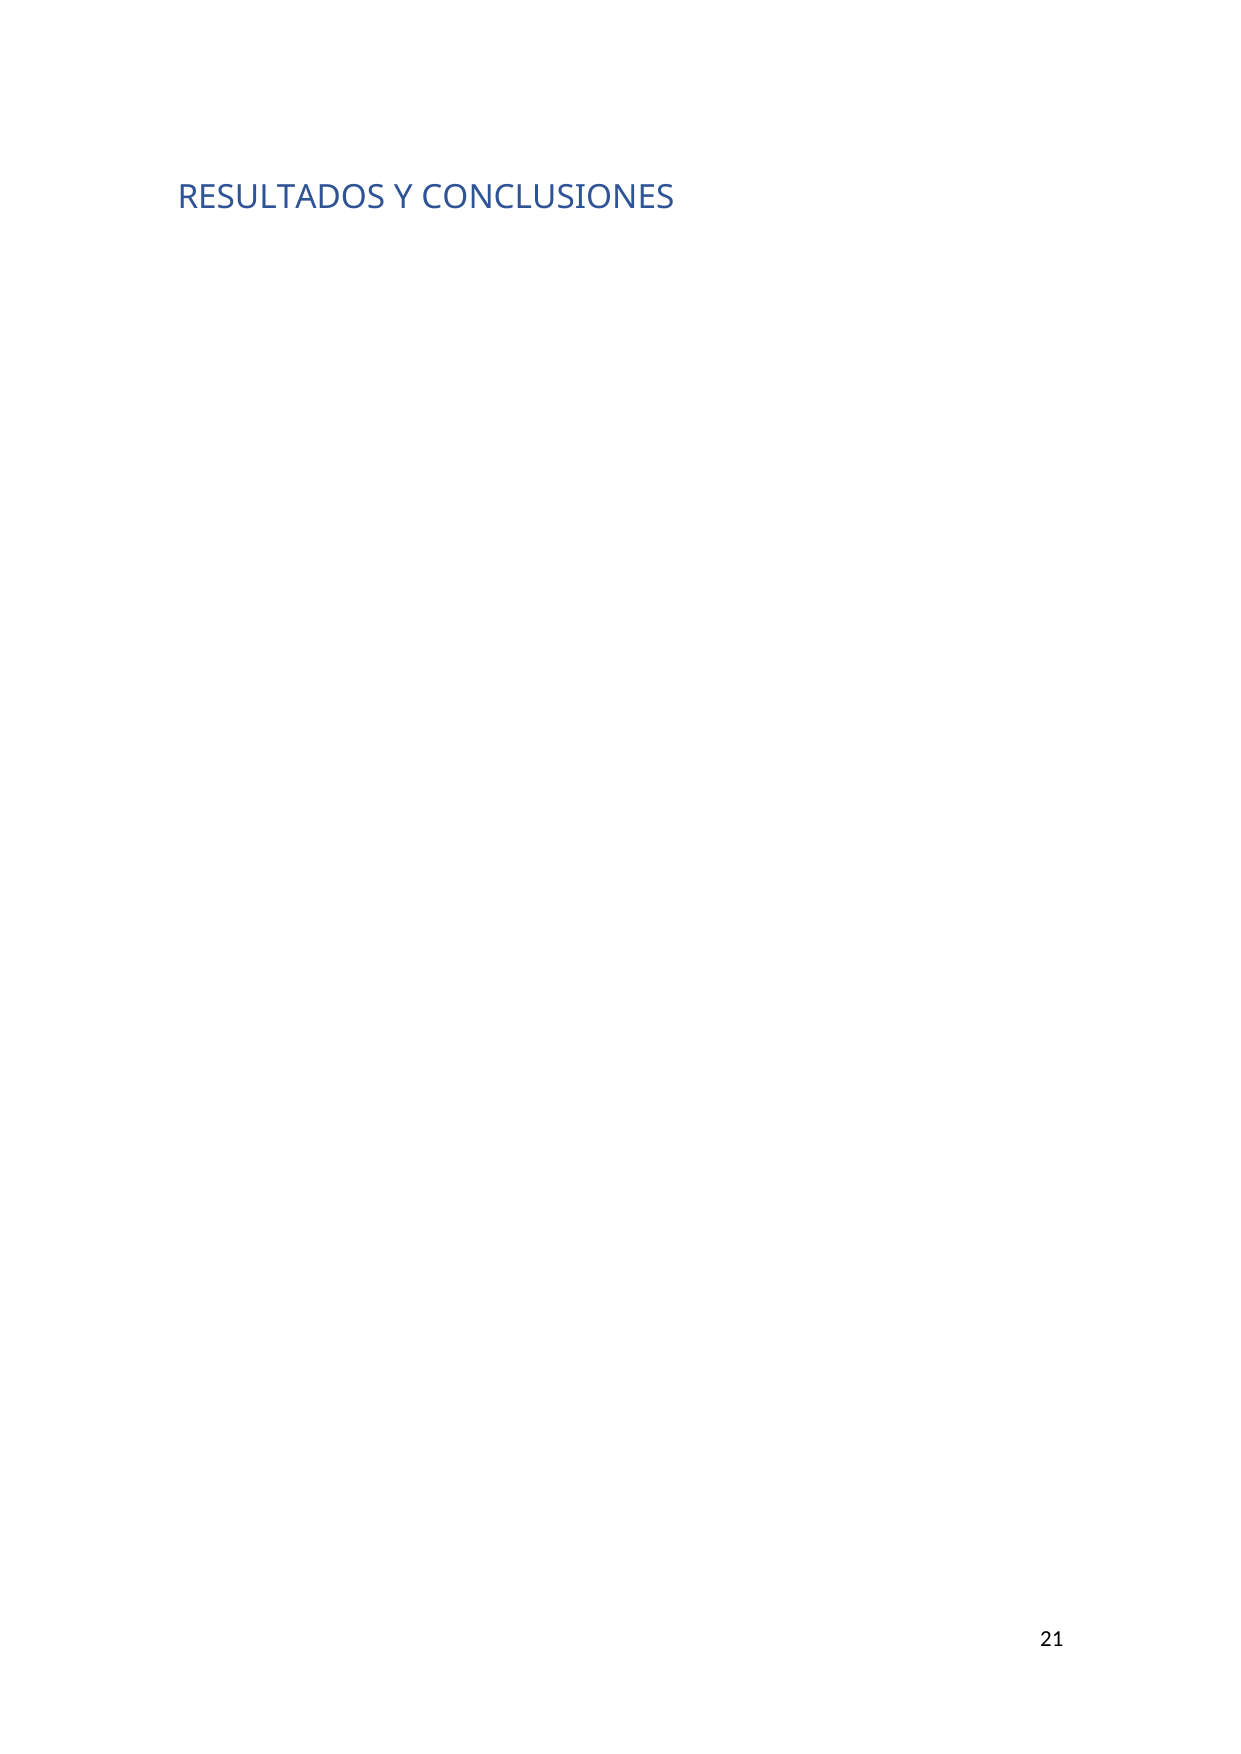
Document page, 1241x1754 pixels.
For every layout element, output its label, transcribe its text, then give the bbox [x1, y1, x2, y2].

subtitle RESULTADOS Y CONCLUSIONES [177, 173, 1063, 218]
